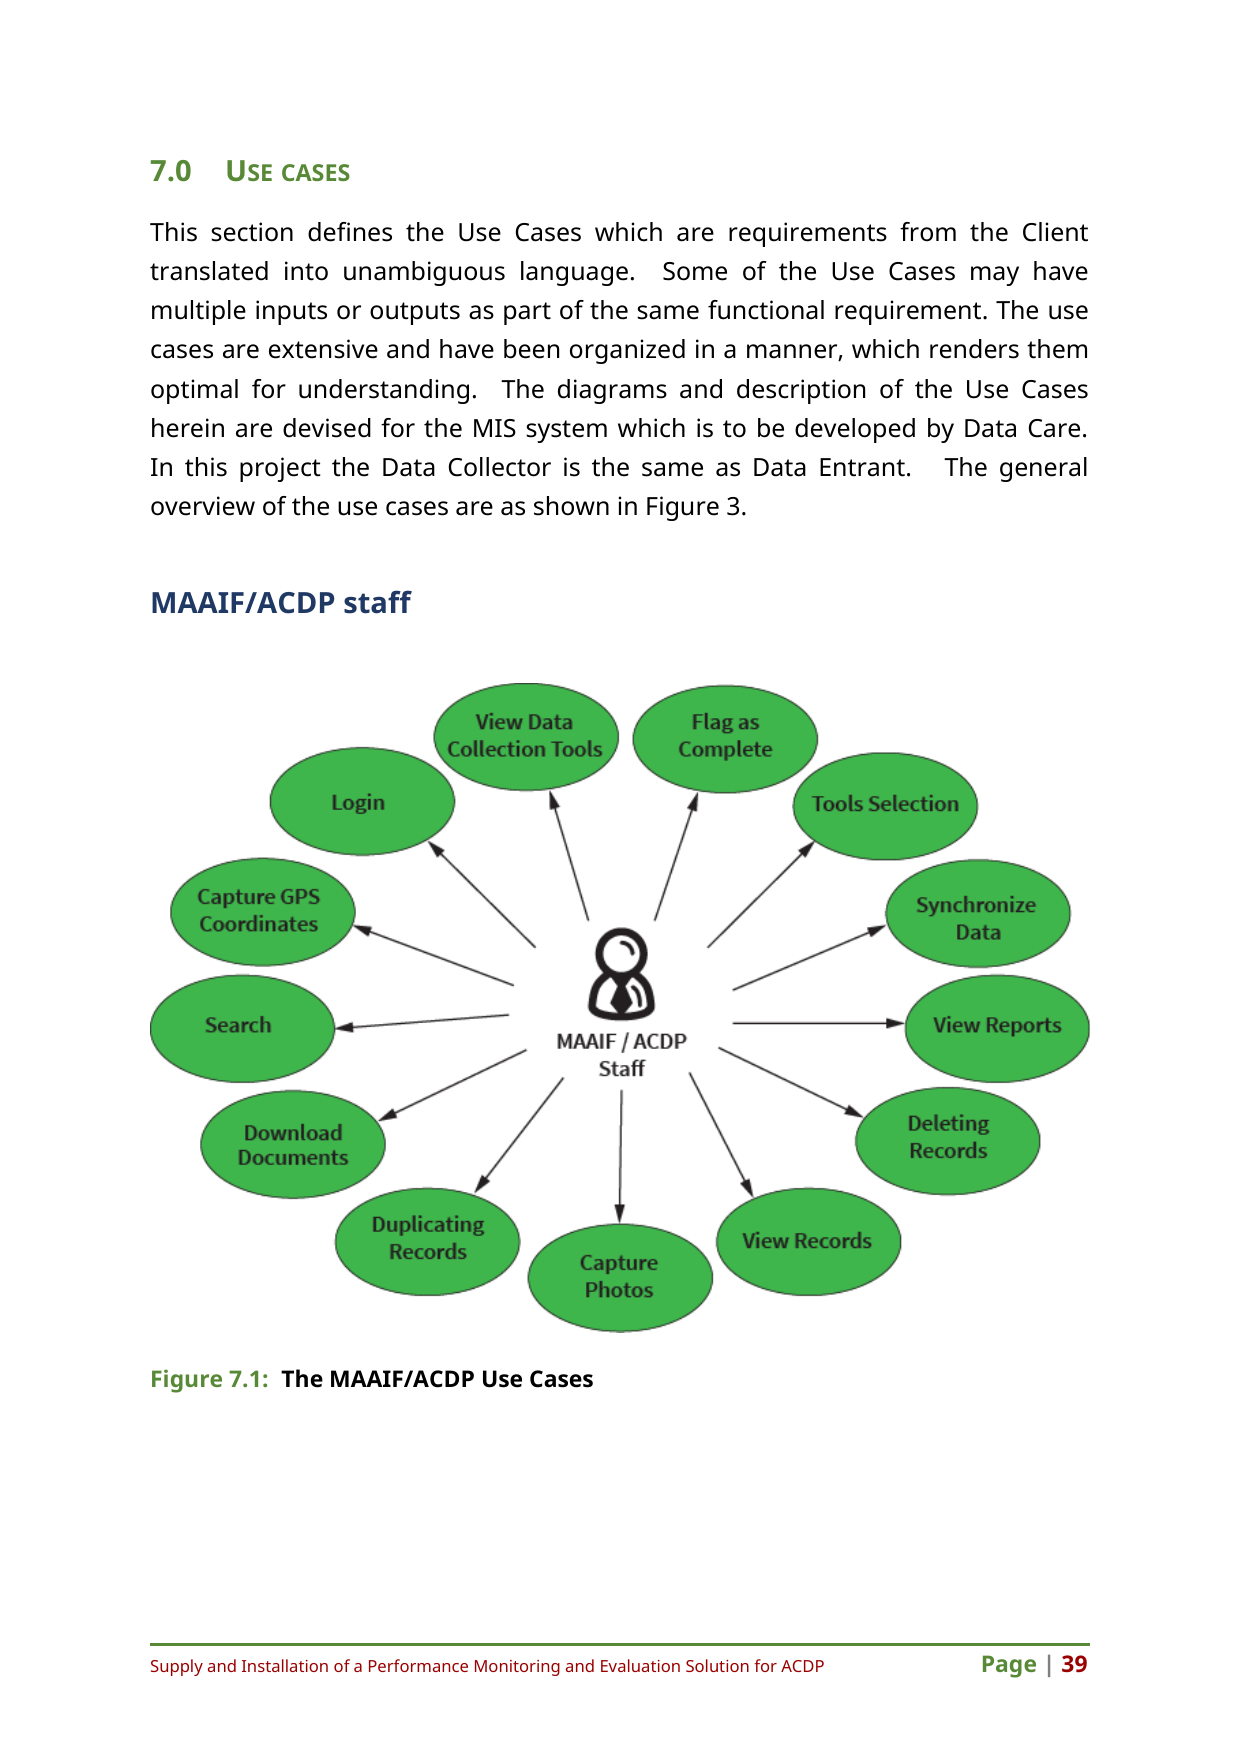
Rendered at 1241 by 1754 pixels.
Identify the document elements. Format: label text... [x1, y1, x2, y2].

text Figure 7.1: The MAAIF/ACDP Use Cases [150, 1363, 1090, 1394]
text MAAIF/ACDP staff [150, 582, 1090, 622]
text This section defines the Use Cases which are requirements from the Client translated into unambiguous language. Some of the Use Cases may have multiple inputs or outputs as part of the same functional requirement. The use cases are extensive and have been organized in a manner, which renders them optimal for understanding. The diagrams and description of the Use Cases herein are devised for the MIS system which is to be developed by Data Care. In this project the Data Collector is the same as Data Entrant. The general overview of the use cases are as shown in Figure 3. [150, 215, 1090, 523]
picture [150, 683, 1090, 1333]
subtitle 7.0 Use cases [150, 150, 1090, 190]
